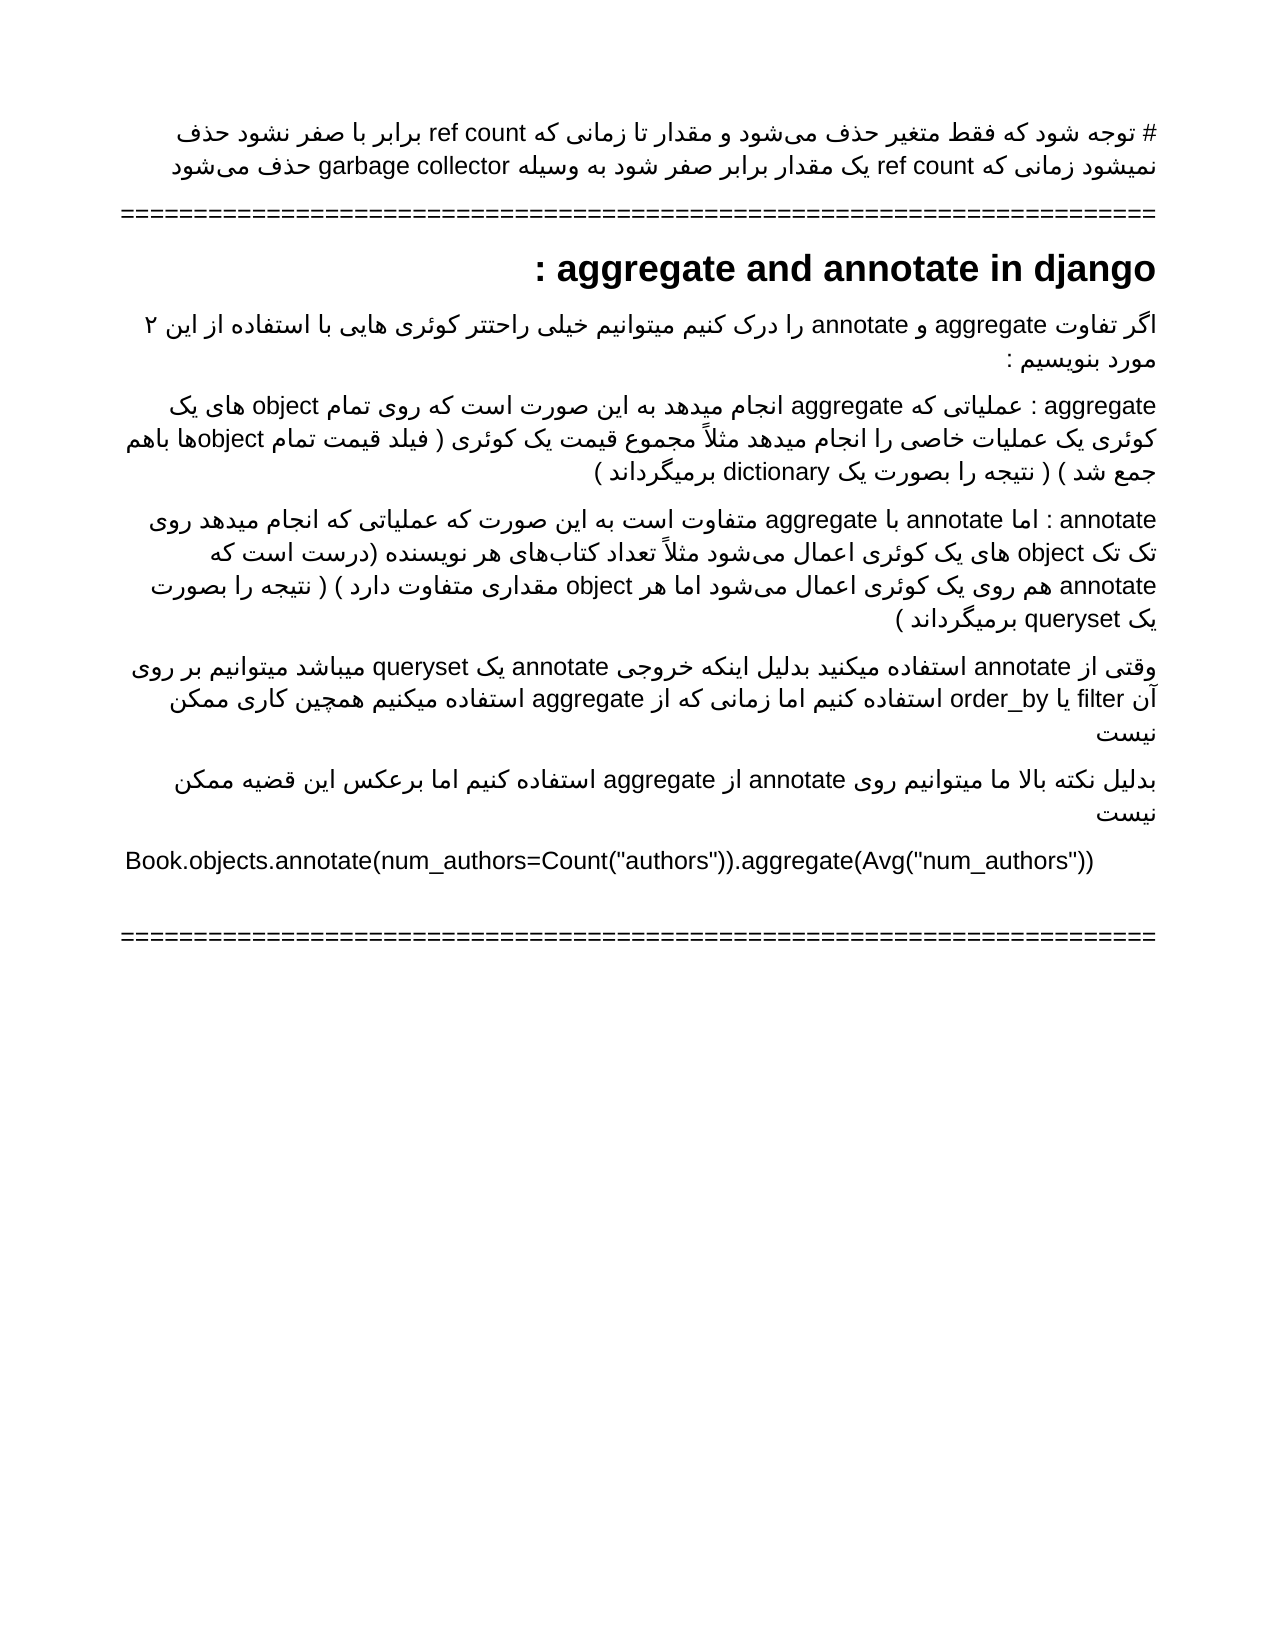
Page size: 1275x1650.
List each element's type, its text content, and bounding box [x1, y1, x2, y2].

text اگر تفاوت aggregate و annotate را درک کنیم میتوانیم خیلی راحتتر کوئری هایی با استفاده از این ۲ مورد بنویسیم : [118, 311, 1157, 372]
text Book.objects.annotate(num_authors=Count("authors")).aggregate(Avg("num_authors")) [118, 846, 1157, 874]
text annotate : اما annotate با aggregate متفاوت است به این صورت که عملیاتی که انجام میدهد روی تک تک object های یک کوئری اعمال می‌شود مثلاً تعداد کتاب‌های هر نویسنده (‌درست است که annotate هم روی یک کوئری اعمال می‌شود اما هر object مقداری متفاوت دارد ) ( نتیجه را بصورت یک queryset برمیگرداند ) [118, 505, 1157, 633]
text ======================================================================= [118, 199, 1157, 227]
text ======================================================================= [118, 922, 1157, 951]
text # توجه شود که فقط متغیر حذف می‌شود و مقدار تا زمانی که ref count برابر با صفر نشود حذف نمیشود زمانی که ref count یک مقدار برابر صفر شود به وسیله garbage collector حذف می‌شود [118, 118, 1157, 180]
text aggregate : عملیاتی که aggregate انجام میدهد به این صورت است که روی تمام object های یک کوئری یک عملیات خاصی را انجام میدهد مثلاً مجموع قیمت یک کوئری ( فیلد قیمت تمام objectها باهم جمع شد ) (‌ نتیجه را بصورت یک dictionary برمیگرداند ) [118, 391, 1157, 486]
text aggregate and annotate in django : [118, 246, 1157, 289]
text وقتی از annotate استفاده میکنید بدلیل اینکه خروجی annotate یک queryset میباشد میتوانیم بر روی آن filter یا order_by استفاده کنیم اما زمانی که از aggregate استفاده میکنیم همچین کاری ممکن نیست [118, 651, 1157, 746]
text بدلیل نکته بالا ما میتوانیم روی annotate از aggregate استفاده کنیم اما برعکس این قضیه ممکن نیست [118, 765, 1157, 827]
